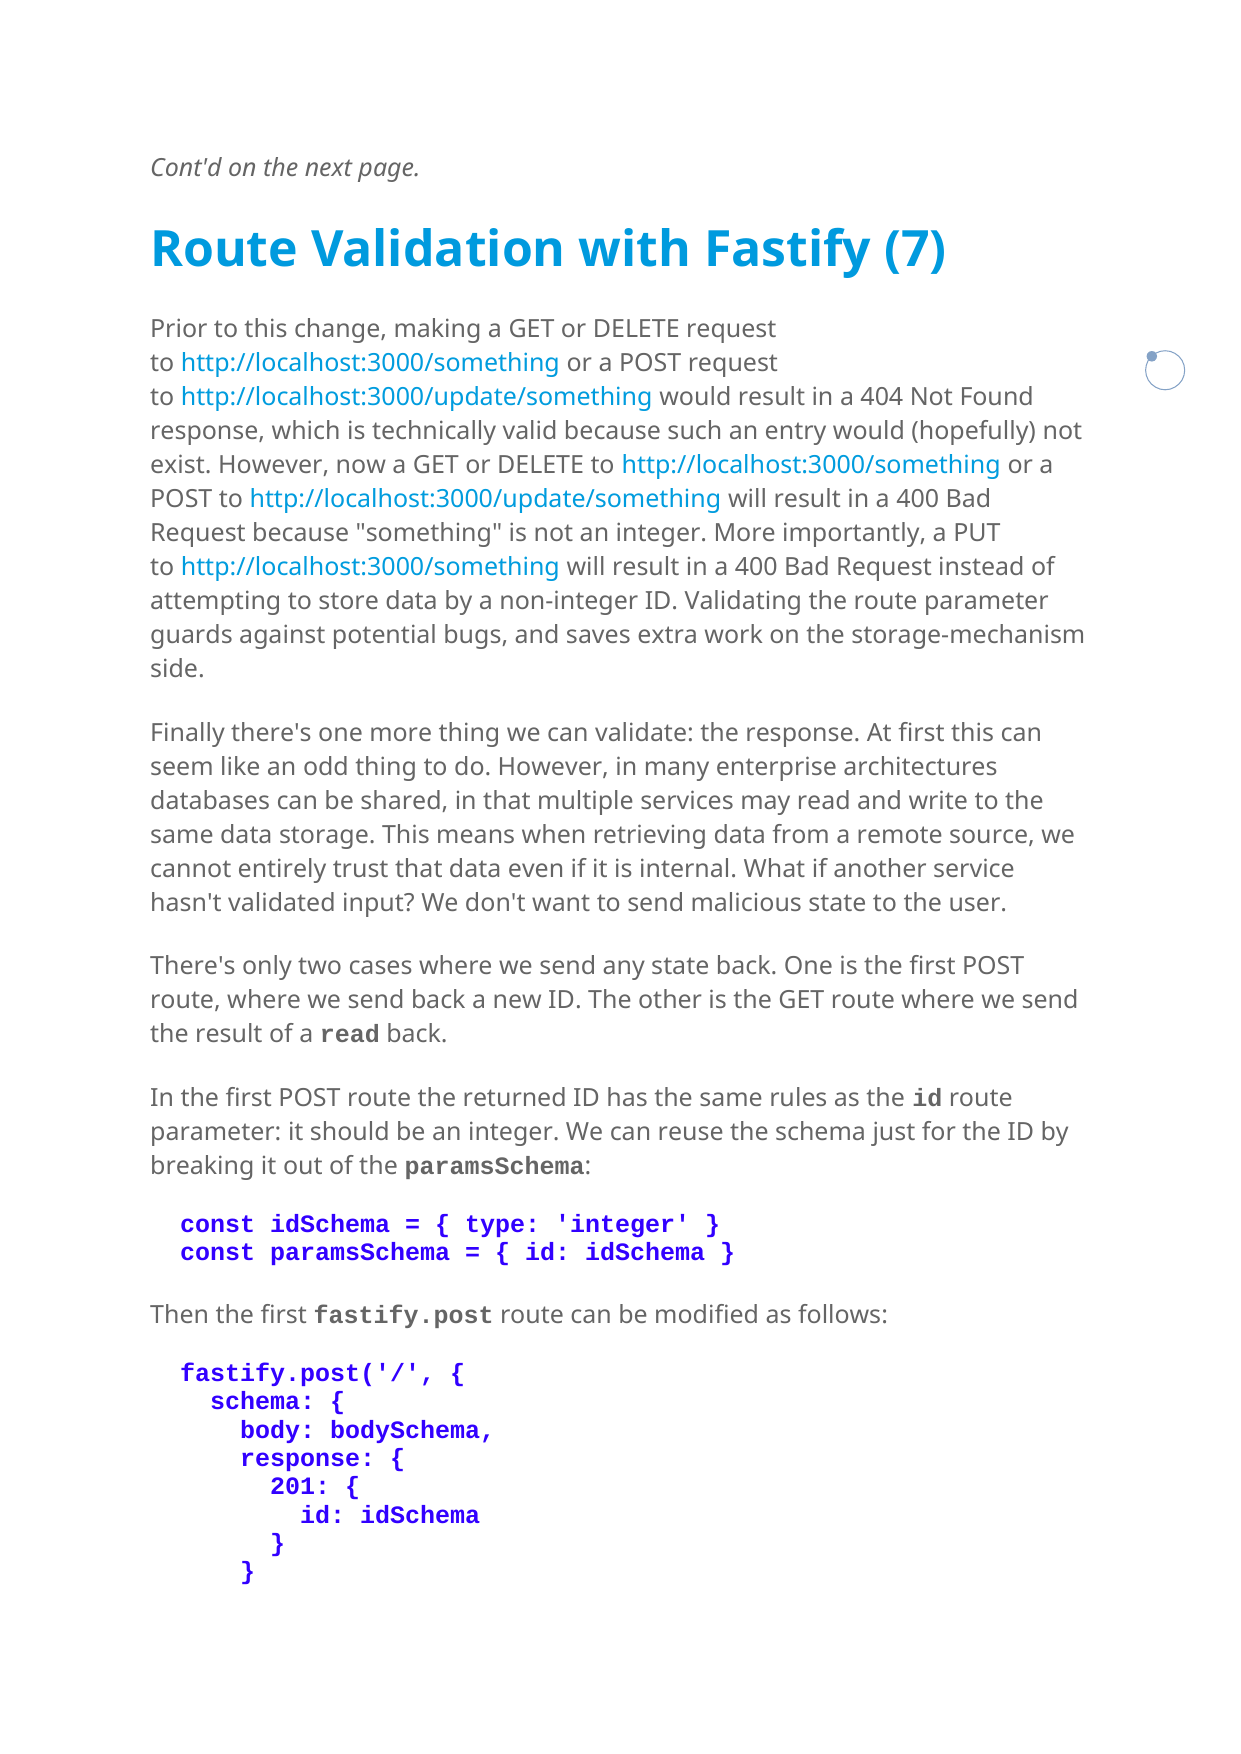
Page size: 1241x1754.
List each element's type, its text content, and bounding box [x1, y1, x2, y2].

text Cont'd on the next page. [150, 150, 1090, 184]
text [150, 1361, 1090, 1587]
text There's only two cases where we send any state back. One is the first POST route, where we send back a new ID. The other is the GET route where we send the result of a read back. [150, 948, 1090, 1050]
text In the first POST route the returned ID has the same rules as the id route parameter: it should be an integer. We can reuse the schema just for the ID by breaking it out of the paramsSchema: [150, 1079, 1090, 1182]
text Then the first fastify.post route can be modified as follows: [150, 1297, 1090, 1331]
text Finally there's one more thing we can validate: the response. At first this can seem like an odd thing to do. However, in many enterprise architectures databases can be shared, in that multiple services may read and write to the same data storage. This means when retrieving data from a remote source, we cannot entirely trust that data even if it is internal. What if another service hasn't validated input? We don't want to send malicious state to the user. [150, 714, 1090, 919]
text Prior to this change, making a GET or DELETE request to ht‌tp://localhost:3000/something or a POST request to ht‌tp://localhost:3000/update/something would result in a 404 Not Found response, which is technically valid because such an entry would (hopefully) not exist. However, now a GET or DELETE to ht‌tp://localhost:3000/something or a POST to ht‌tp://localhost:3000/update/something will result in a 400 Bad Request because "something" is not an integer. More importantly, a PUT to ht‌tp://localhost:3000/something will result in a 400 Bad Request instead of attempting to store data by a non-integer ID. Validating the route parameter guards against potential bugs, and saves extra work on the storage-mechanism side. [150, 311, 1090, 685]
subtitle Route Validation with Fastify (7) [150, 213, 1090, 281]
text const idSchema = { type: 'integer' } const paramsSchema = { id: idSchema } [150, 1211, 1090, 1268]
